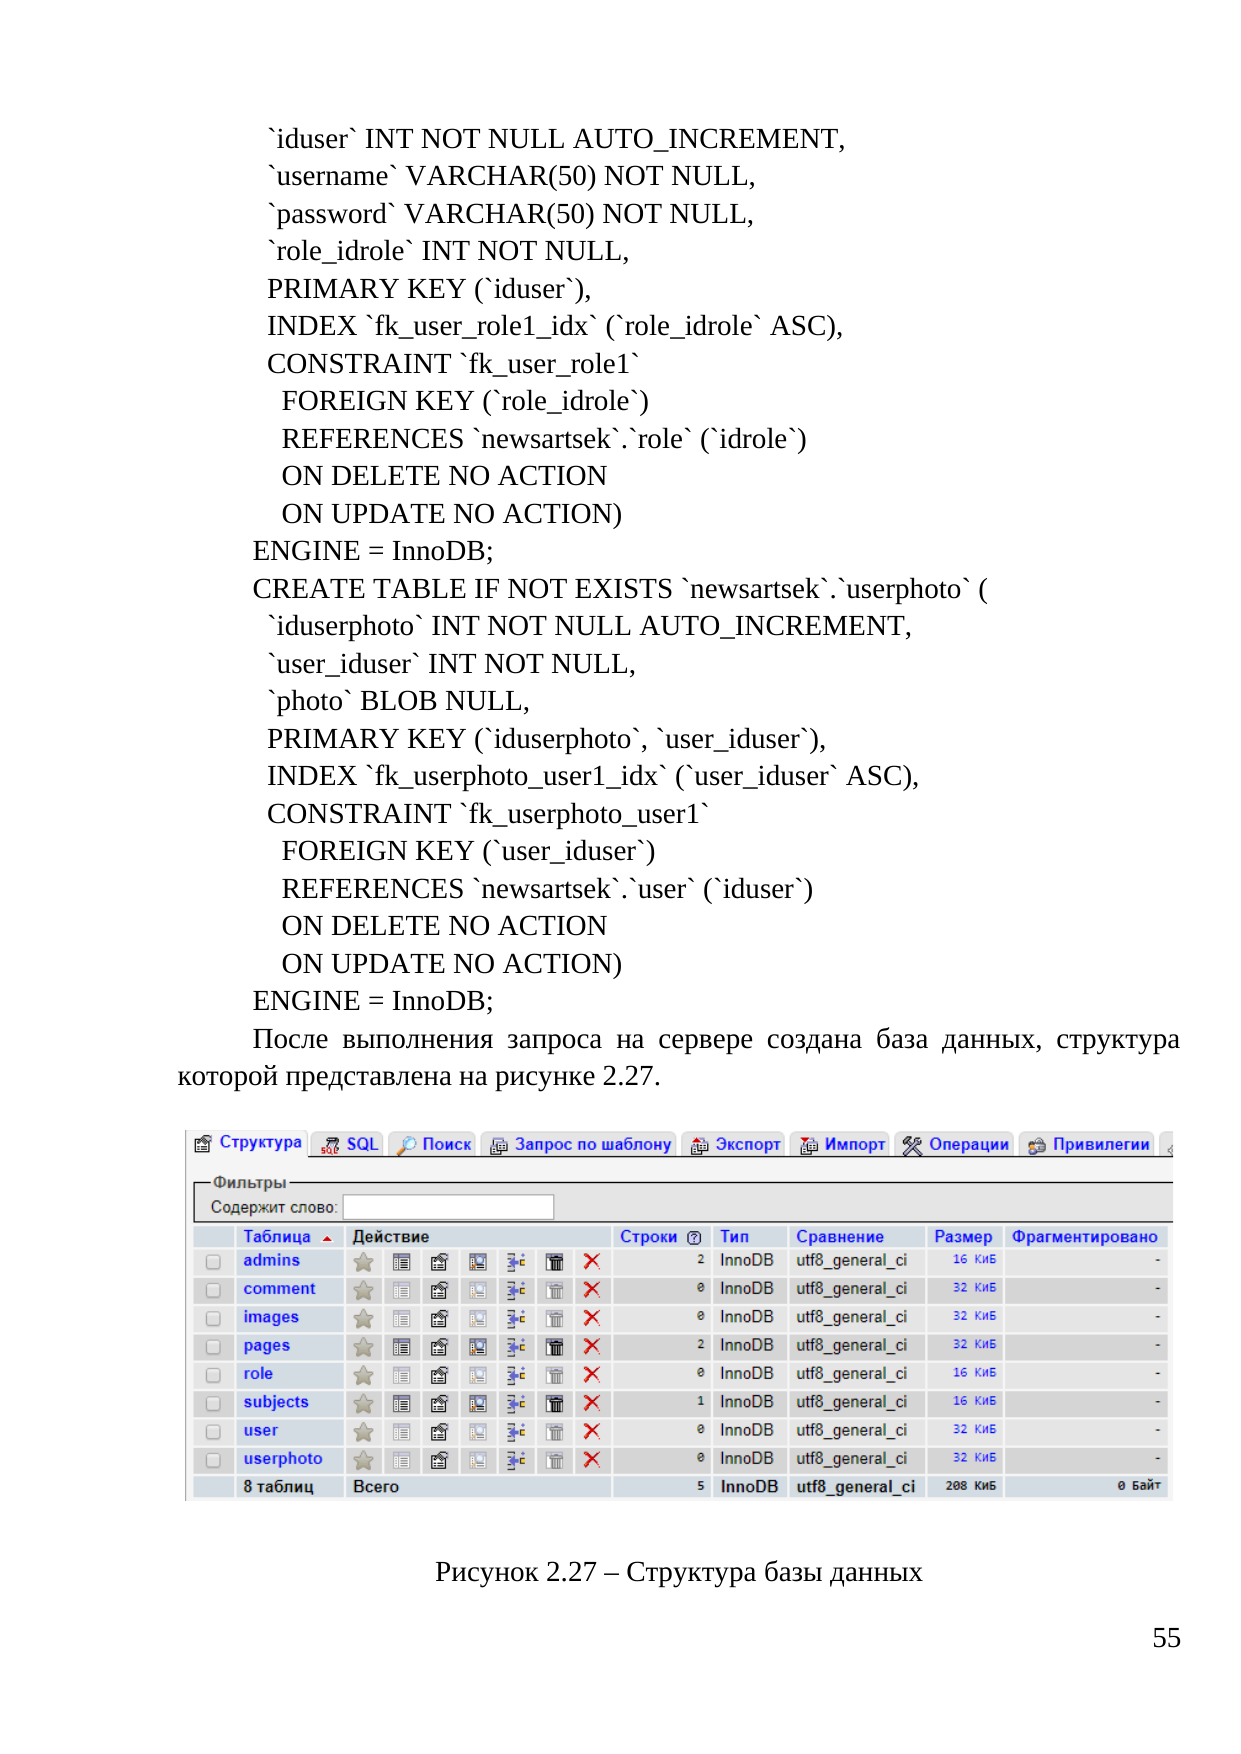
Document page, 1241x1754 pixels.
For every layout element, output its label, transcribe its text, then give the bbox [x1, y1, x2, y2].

text ON DELETE NO ACTION [177, 906, 1181, 943]
text REFERENCES `newsartsek`.`user` (`iduser`) [177, 868, 1181, 906]
text ON UPDATE NO ACTION) [177, 943, 1181, 981]
text `password` VARCHAR(50) NOT NULL, [177, 193, 1181, 231]
text FOREIGN KEY (`user_iduser`) [177, 831, 1181, 868]
text CONSTRAINT `fk_user_role1` [177, 343, 1181, 381]
text `role_idrole` INT NOT NULL, [177, 231, 1181, 268]
text Рисунок 2.27 – Структура базы данных [177, 1552, 1181, 1589]
picture [185, 1130, 1174, 1501]
text PRIMARY KEY (`iduser`), [177, 268, 1181, 306]
text CREATE TABLE IF NOT EXISTS `newsartsek`.`userphoto` ( [177, 568, 1181, 606]
text ON DELETE NO ACTION [177, 456, 1181, 493]
text FOREIGN KEY (`role_idrole`) [177, 381, 1181, 418]
text INDEX `fk_user_role1_idx` (`role_idrole` ASC), [177, 306, 1181, 343]
text `iduser` INT NOT NULL AUTO_INCREMENT, [177, 118, 1181, 156]
text После выполнения запроса на сервере создана база данных, структура которой представлена на рисунке 2.27. [177, 1018, 1181, 1093]
text `iduserphoto` INT NOT NULL AUTO_INCREMENT, [177, 606, 1181, 643]
text `user_iduser` INT NOT NULL, [177, 643, 1181, 681]
text ON UPDATE NO ACTION) [177, 493, 1181, 531]
text REFERENCES `newsartsek`.`role` (`idrole`) [177, 418, 1181, 456]
text `username` VARCHAR(50) NOT NULL, [177, 156, 1181, 193]
text PRIMARY KEY (`iduserphoto`, `user_iduser`), [177, 718, 1181, 756]
text ENGINE = InnoDB; [177, 981, 1181, 1018]
text CONSTRAINT `fk_userphoto_user1` [177, 793, 1181, 831]
text INDEX `fk_userphoto_user1_idx` (`user_iduser` ASC), [177, 756, 1181, 793]
text ENGINE = InnoDB; [177, 531, 1181, 568]
text `photo` BLOB NULL, [177, 681, 1181, 718]
